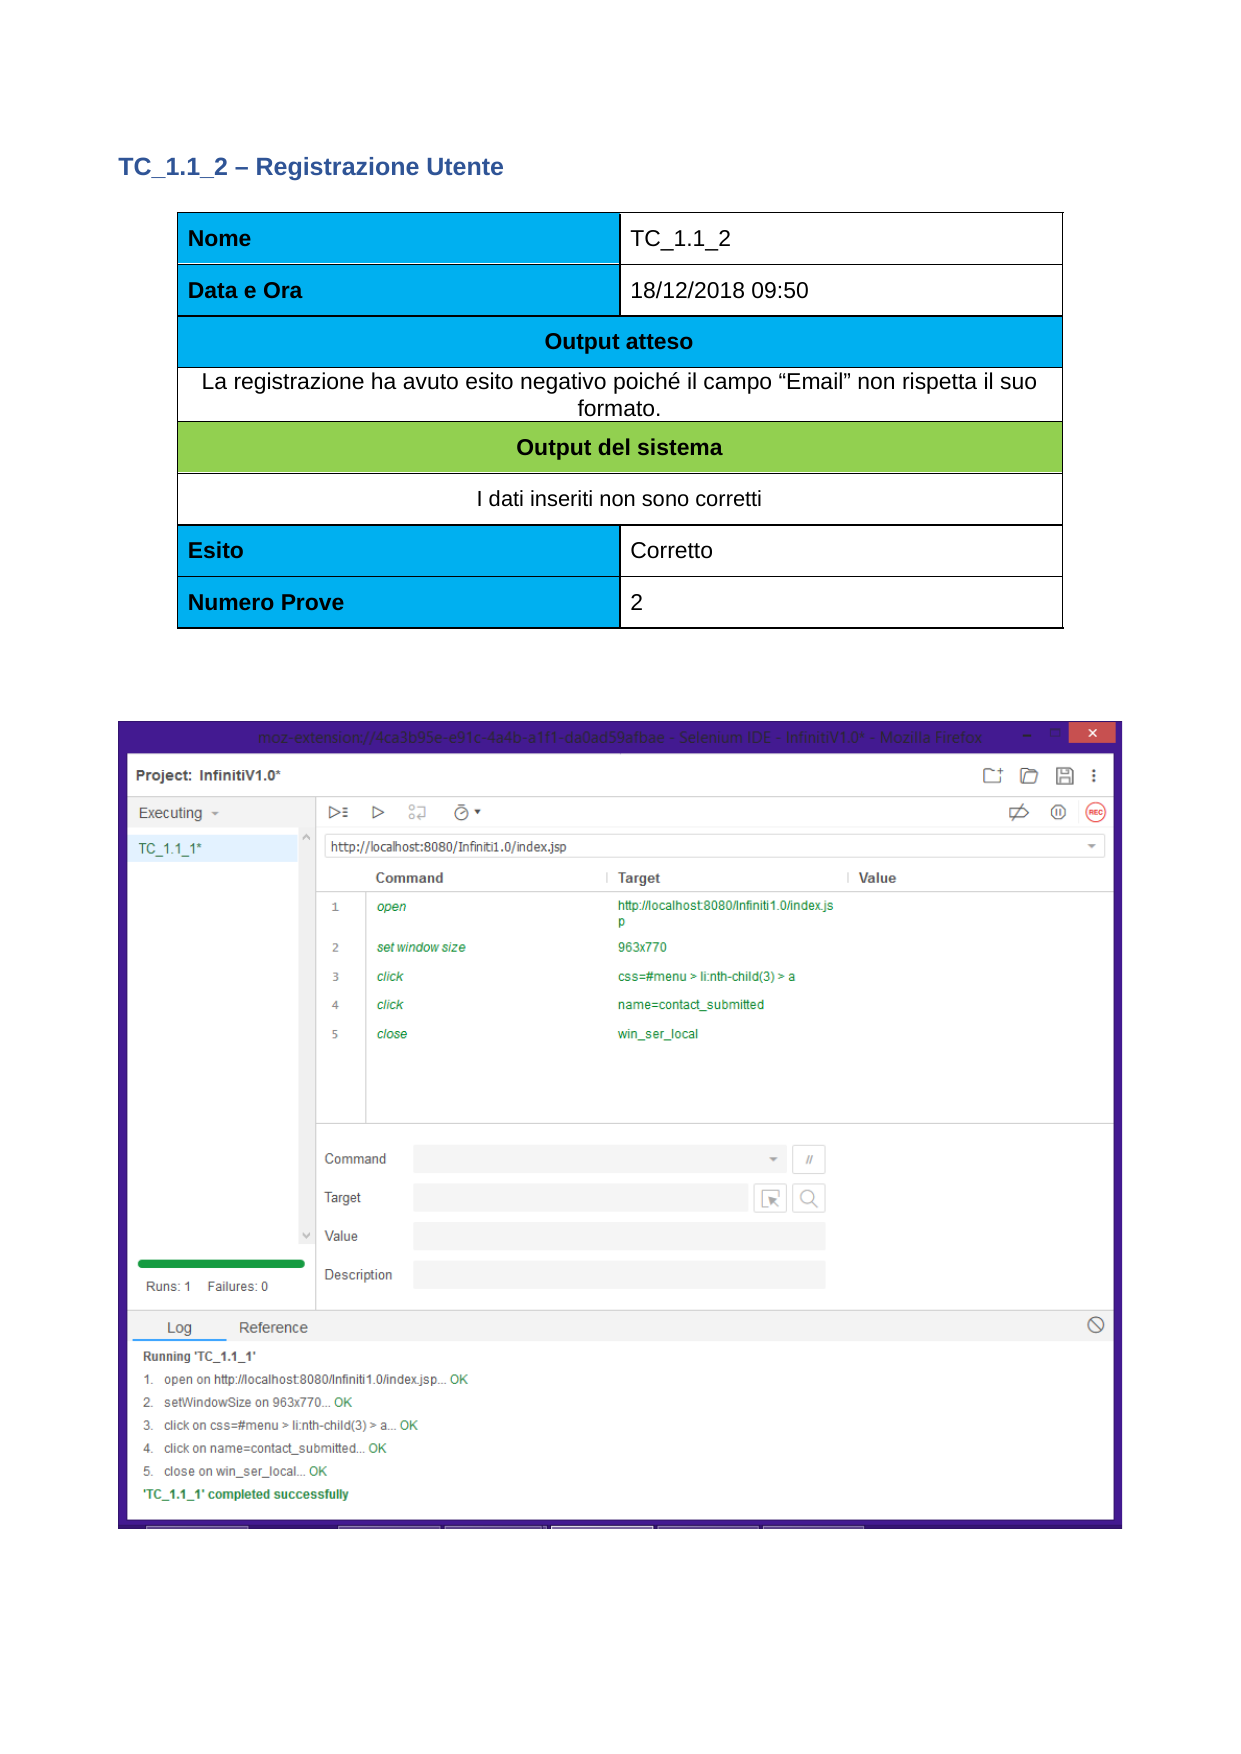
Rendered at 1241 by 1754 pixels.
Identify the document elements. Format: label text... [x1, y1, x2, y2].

table_header Nome [178, 213, 620, 263]
table_cell I dati inseriti non sono corretti [178, 474, 1062, 524]
table_cell Numero Prove [178, 577, 619, 627]
table_cell 18/12/2018 09:50 [621, 265, 1062, 315]
table_cell Corretto [621, 526, 1062, 576]
table_cell 2 [621, 577, 1062, 627]
table_cell La registrazione ha avuto esito negativo poiché il campo “Email” non rispetta il suo formato. [178, 368, 1062, 421]
picture [118, 721, 1123, 1529]
table_cell Output atteso [178, 317, 1062, 367]
table_header TC_1.1_2 [621, 213, 1062, 263]
table_cell Esito [178, 526, 619, 576]
table_cell Output del sistema [178, 422, 1062, 472]
table_cell Data e Ora [178, 265, 619, 315]
subtitle TC_1.1_2 – Registrazione Utente [118, 152, 1122, 181]
